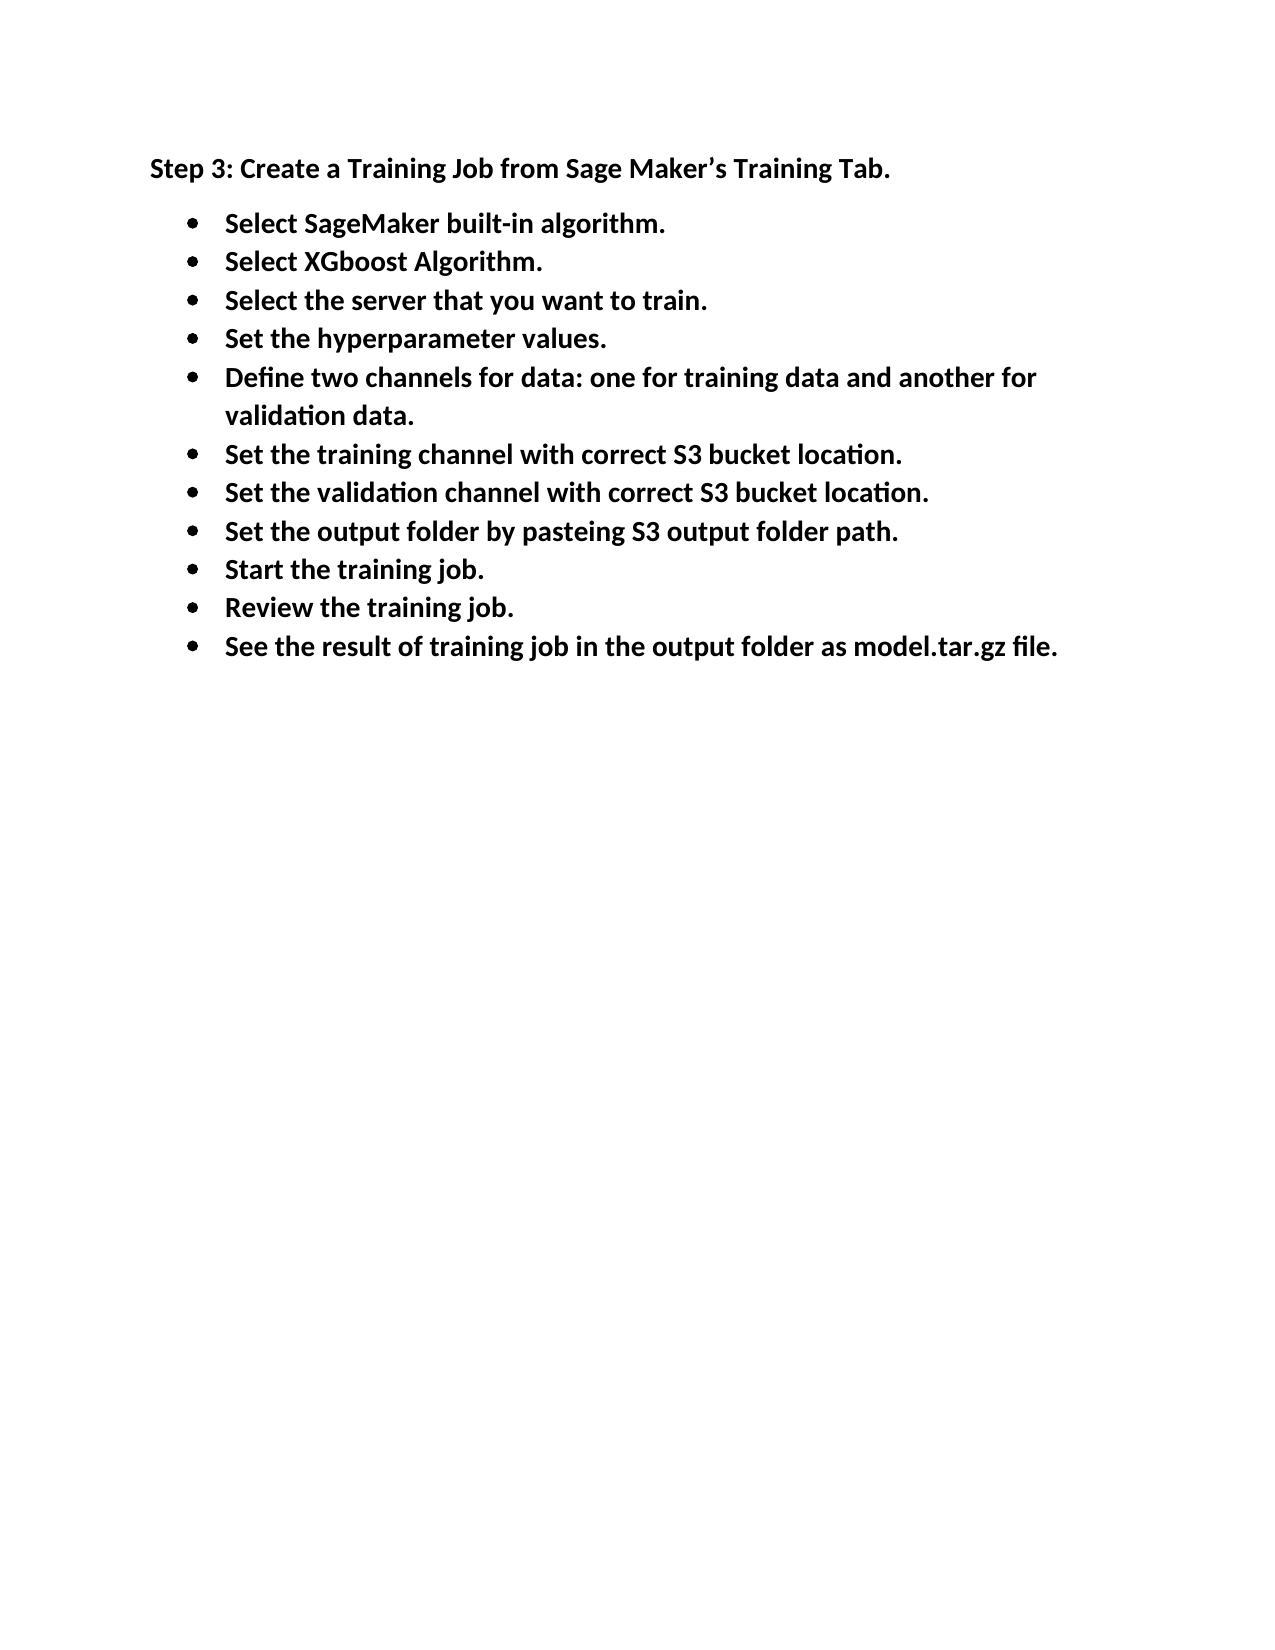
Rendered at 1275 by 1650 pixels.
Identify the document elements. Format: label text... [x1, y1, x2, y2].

list See the result of training job in the output folder as model.tar.gz file. [187, 628, 1125, 663]
list Select SageMaker built-in algorithm. [187, 205, 1125, 241]
list Review the training job. [187, 589, 1125, 625]
list Start the training job. [187, 551, 1125, 587]
list Select the server that you want to train. [187, 282, 1125, 318]
list Set the hyperparameter values. [187, 320, 1125, 356]
list Set the output folder by pasteing S3 output folder path. [187, 513, 1125, 548]
text Step 3: Create a Training Job from Sage Maker’s Training Tab. [150, 150, 1125, 186]
list Select XGboost Algorithm. [187, 243, 1125, 279]
list Define two channels for data: one for training data and another for validation data. [187, 359, 1125, 433]
list Set the validation channel with correct S3 bucket location. [187, 474, 1125, 510]
list Set the training channel with correct S3 bucket location. [187, 436, 1125, 471]
